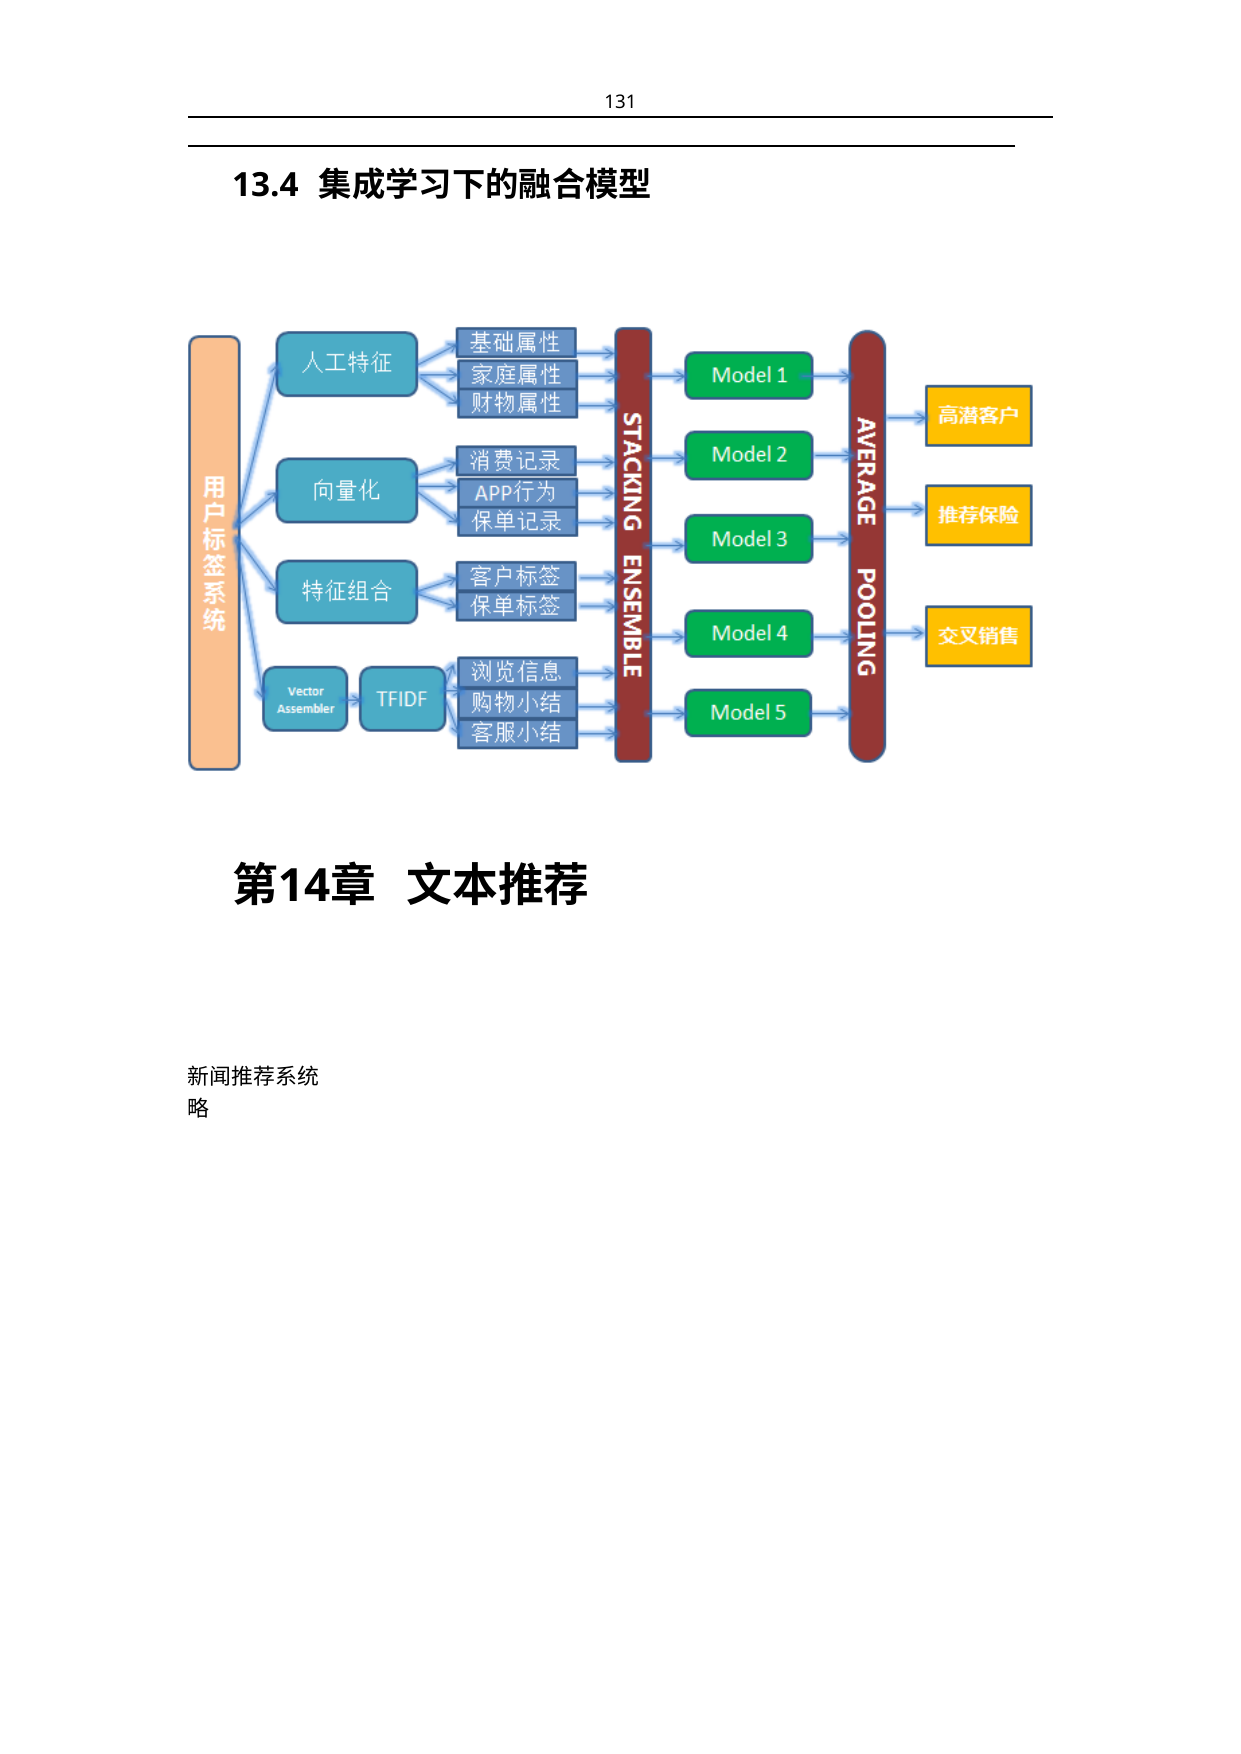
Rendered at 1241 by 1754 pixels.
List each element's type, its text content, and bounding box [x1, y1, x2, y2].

subtitle 文本推荐 [232, 833, 1053, 930]
subtitle 集成学习下的融合模型 [232, 150, 1053, 215]
text 新闻推荐系统 [187, 1058, 1053, 1091]
text 略 [187, 1091, 1053, 1123]
picture [187, 291, 1053, 783]
